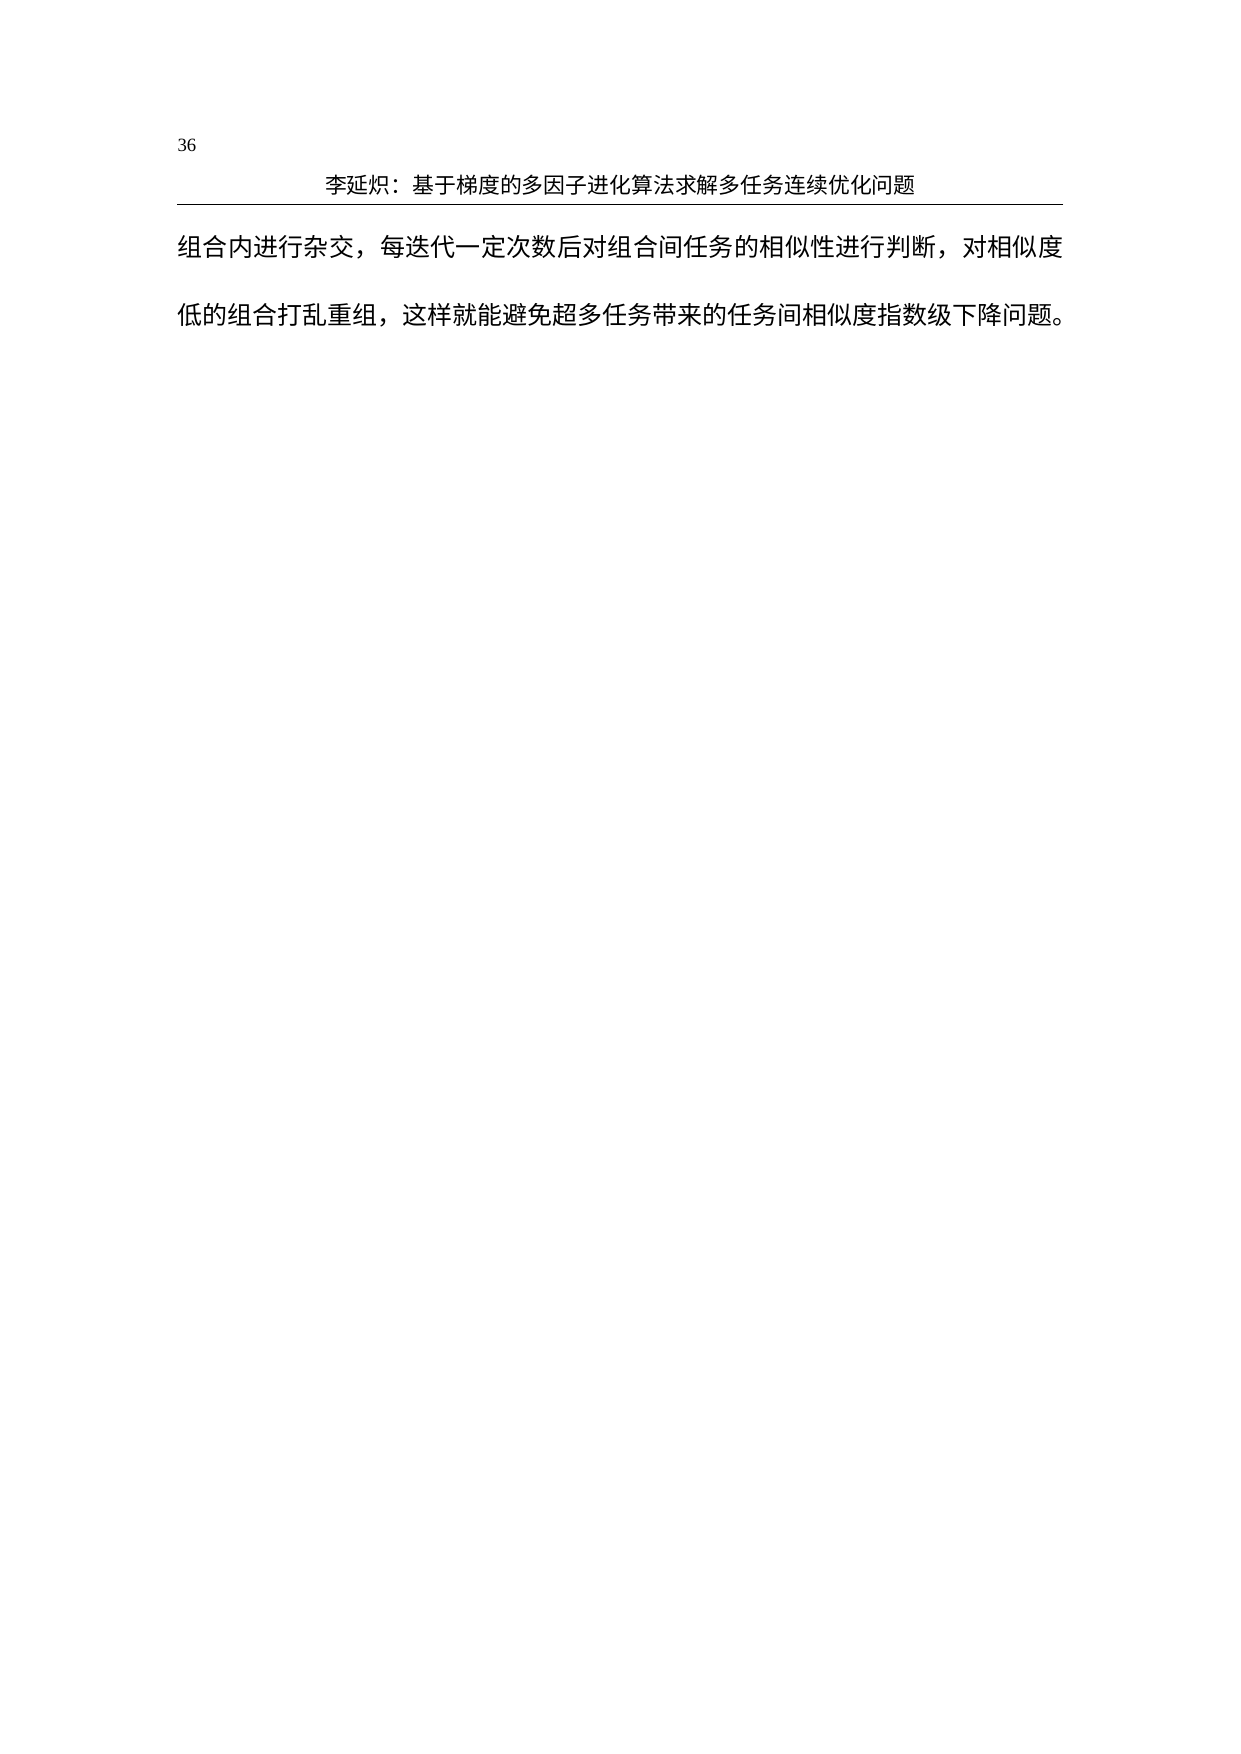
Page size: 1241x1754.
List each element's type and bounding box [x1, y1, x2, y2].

text [177, 212, 1063, 348]
